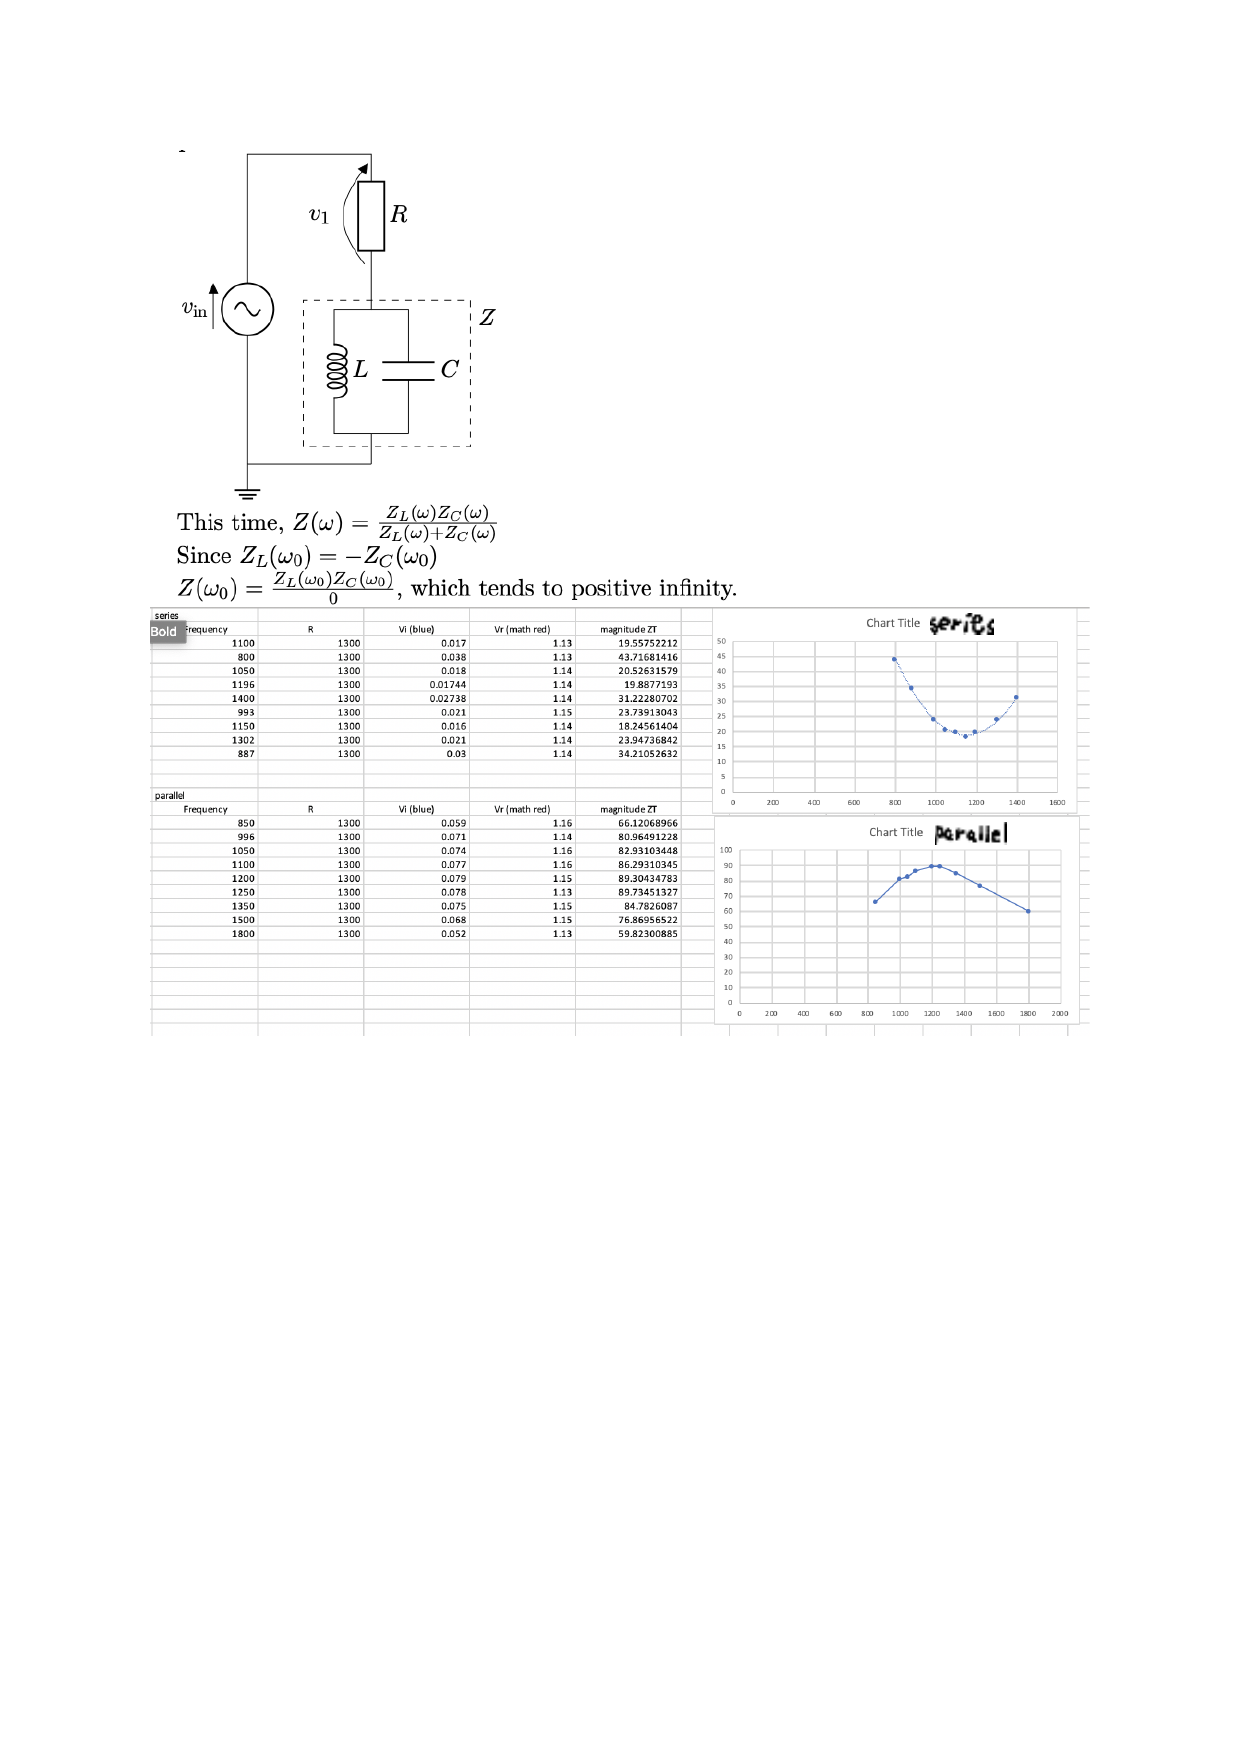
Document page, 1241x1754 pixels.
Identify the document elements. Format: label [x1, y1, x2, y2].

picture [150, 150, 1090, 1036]
